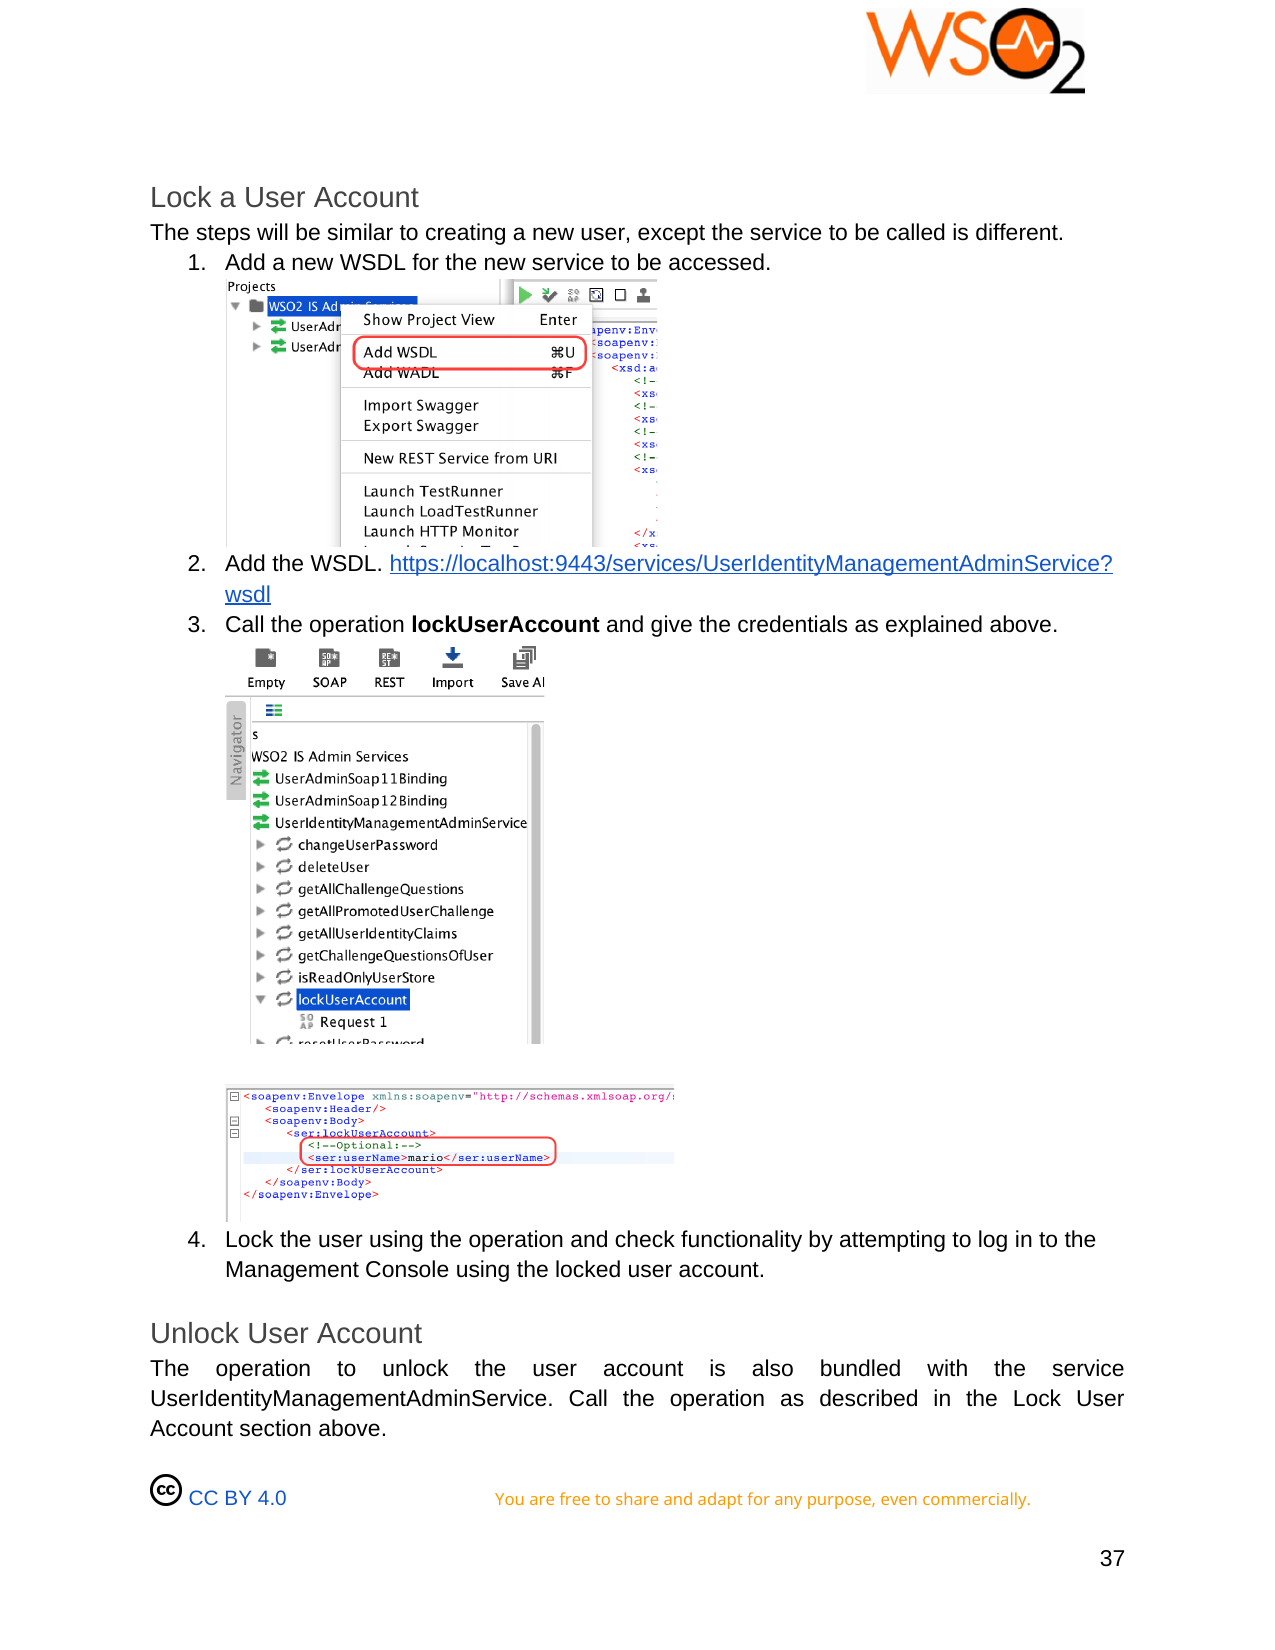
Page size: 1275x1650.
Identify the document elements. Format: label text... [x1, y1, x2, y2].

text The operation to unlock the user account is also bundled with the service UserIdentityManagementAdminService. Call the operation as described in the Lock User Account section above. [150, 1355, 1125, 1442]
list Add the WSDL. https://localhost:9443/services/UserIdentityManagementAdminService?wsdl [187, 550, 1125, 607]
picture [225, 1077, 675, 1222]
text The steps will be similar to creating a new user, except the service to be called is different. [150, 219, 1125, 245]
text Unlock User Account [150, 1316, 1125, 1350]
picture [225, 641, 545, 1044]
picture [150, 1474, 182, 1506]
list Lock the user using the operation and check functionality by attempting to log in to the Management Console using the locked user account. [187, 1226, 1125, 1282]
picture [225, 279, 658, 547]
list Call the operation lockUserAccount and give the credentials as explained above. [187, 611, 1125, 637]
picture [865, 7, 1085, 94]
text Lock a User Account [150, 180, 1125, 214]
list Add a new WSDL for the new service to be accessed. [187, 249, 1125, 275]
